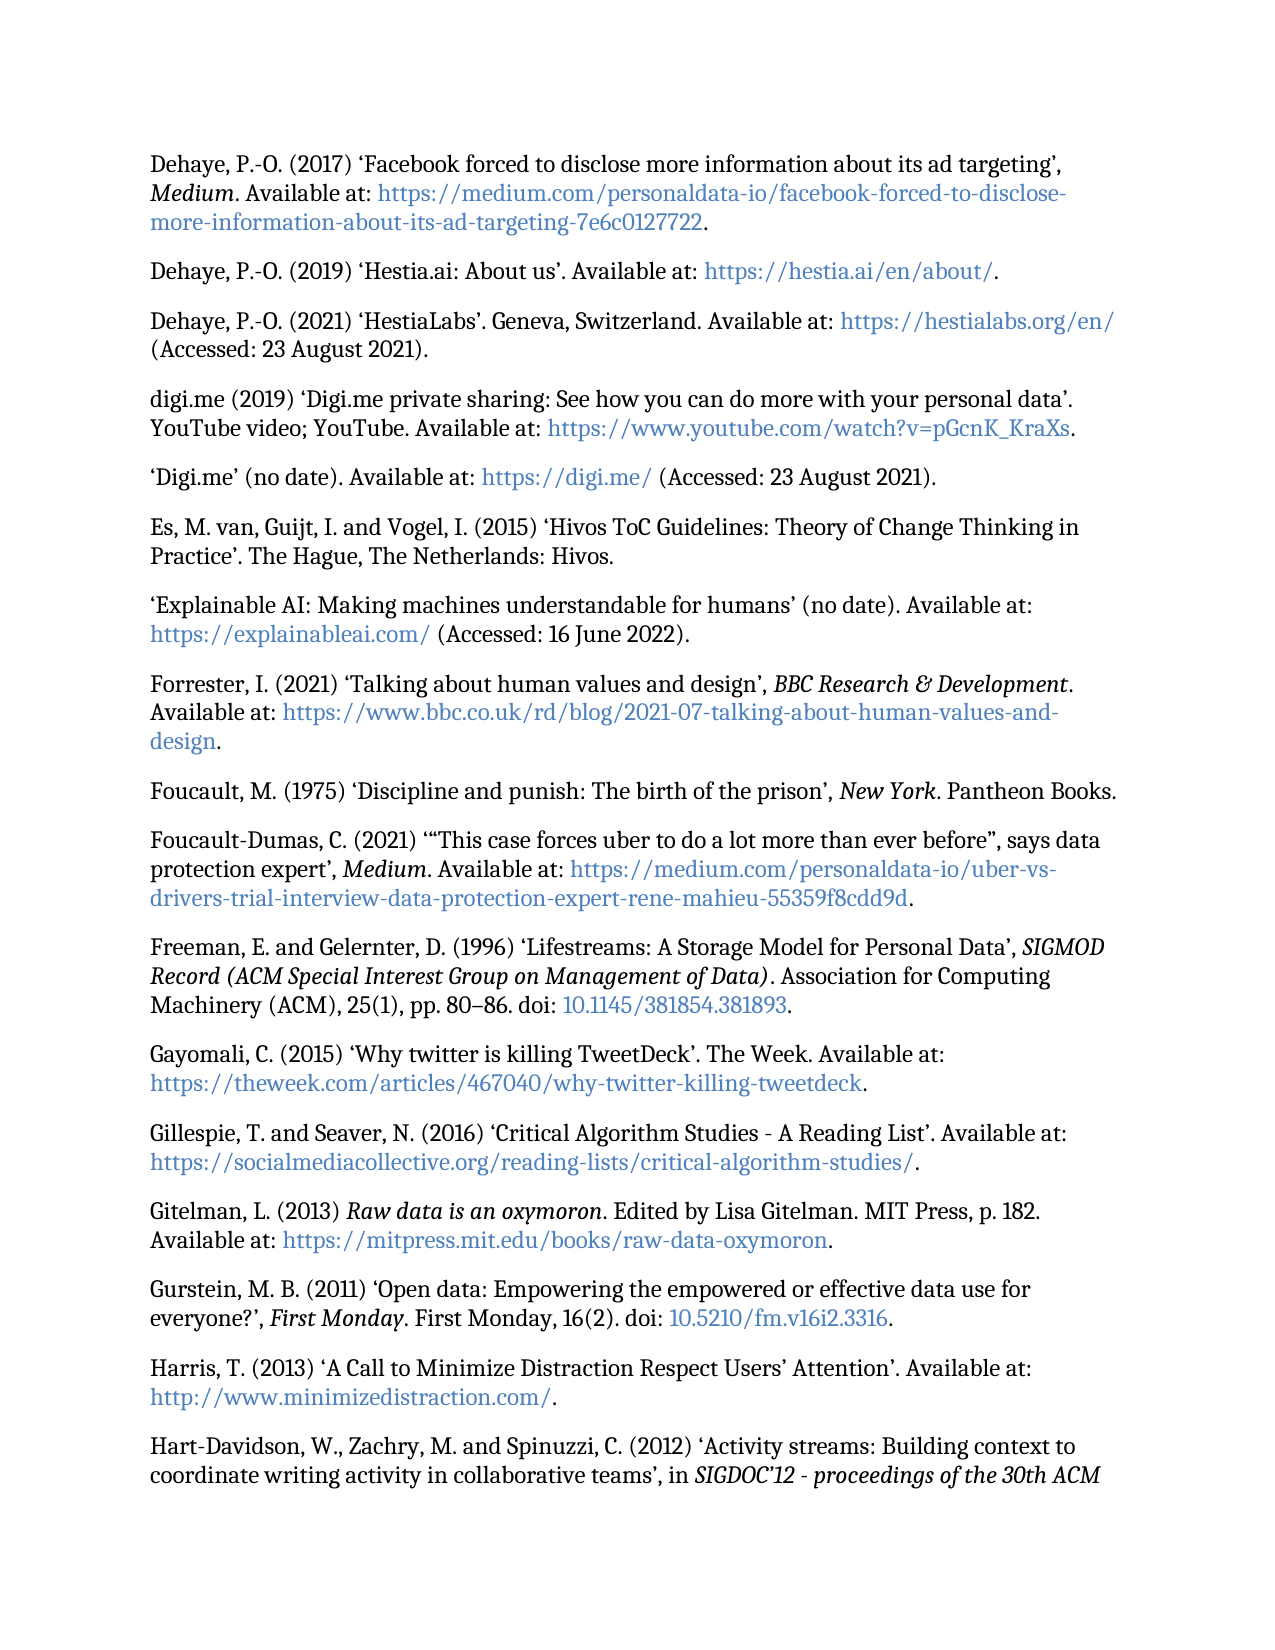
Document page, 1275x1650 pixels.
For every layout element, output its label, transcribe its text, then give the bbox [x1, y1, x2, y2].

text Es, M. van, Guijt, I. and Vogel, I. (2015) ‘Hivos ToC Guidelines: Theory of Change Thinking in Practice’. The Hague, The Netherlands: Hivos. [150, 513, 1125, 570]
text Dehaye, P.-O. (2017) ‘Facebook forced to disclose more information about its ad targeting’, Medium. Available at: https://medium.com/personaldata-io/facebook-forced-to-disclose-more-information-about-its-ad-targeting-7e6c0127722. [150, 150, 1125, 236]
text Forrester, I. (2021) ‘Talking about human values and design’, BBC Research & Development. Available at: https://www.bbc.co.uk/rd/blog/2021-07-talking-about-human-values-and-design. [150, 669, 1125, 756]
text ‘Digi.me’ (no date). Available at: https://digi.me/ (Accessed: 23 August 2021). [150, 463, 1125, 492]
text Gayomali, C. (2015) ‘Why twitter is killing TweetDeck’. The Week. Available at: https://theweek.com/articles/467040/why-twitter-killing-tweetdeck. [150, 1040, 1125, 1098]
text Gitelman, L. (2013) Raw data is an oxymoron. Edited by Lisa Gitelman. MIT Press, p. 182. Available at: https://mitpress.mit.edu/books/raw-data-oxymoron. [150, 1197, 1125, 1254]
text Freeman, E. and Gelernter, D. (1996) ‘Lifestreams: A Storage Model for Personal Data’, SIGMOD Record (ACM Special Interest Group on Management of Data). Association for Computing Machinery (ACM), 25(1), pp. 80–86. doi: 10.1145/381854.381893. [150, 933, 1125, 1019]
text Foucault-Dumas, C. (2021) ‘“This case forces uber to do a lot more than ever before”, says data protection expert’, Medium. Available at: https://medium.com/personaldata-io/uber-vs-drivers-trial-interview-data-protection-expert-rene-mahieu-55359f8cdd9d. [150, 826, 1125, 912]
text Foucault, M. (1975) ‘Discipline and punish: The birth of the prison’, New York. Pantheon Books. [150, 777, 1125, 805]
text Dehaye, P.-O. (2019) ‘Hestia.ai: About us’. Available at: https://hestia.ai/en/about/. [150, 257, 1125, 286]
text Harris, T. (2013) ‘A Call to Minimize Distraction Respect Users’ Attention’. Available at: http://www.minimizedistraction.com/. [150, 1354, 1125, 1411]
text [150, 1432, 1125, 1489]
text Gurstein, M. B. (2011) ‘Open data: Empowering the empowered or effective data use for everyone?’, First Monday. First Monday, 16(2). doi: 10.5210/fm.v16i2.3316. [150, 1275, 1125, 1333]
text digi.me (2019) ‘Digi.me private sharing: See how you can do more with your personal data’. YouTube video; YouTube. Available at: https://www.youtube.com/watch?v=pGcnK_KraXs. [150, 385, 1125, 442]
text ‘Explainable AI: Making machines understandable for humans’ (no date). Available at: https://explainableai.com/ (Accessed: 16 June 2022). [150, 591, 1125, 649]
text Dehaye, P.-O. (2021) ‘HestiaLabs’. Geneva, Switzerland. Available at: https://hestialabs.org/en/ (Accessed: 23 August 2021). [150, 307, 1125, 364]
text Gillespie, T. and Seaver, N. (2016) ‘Critical Algorithm Studies - A Reading List’. Available at: https://socialmediacollective.org/reading-lists/critical-algorithm-studies/. [150, 1119, 1125, 1176]
